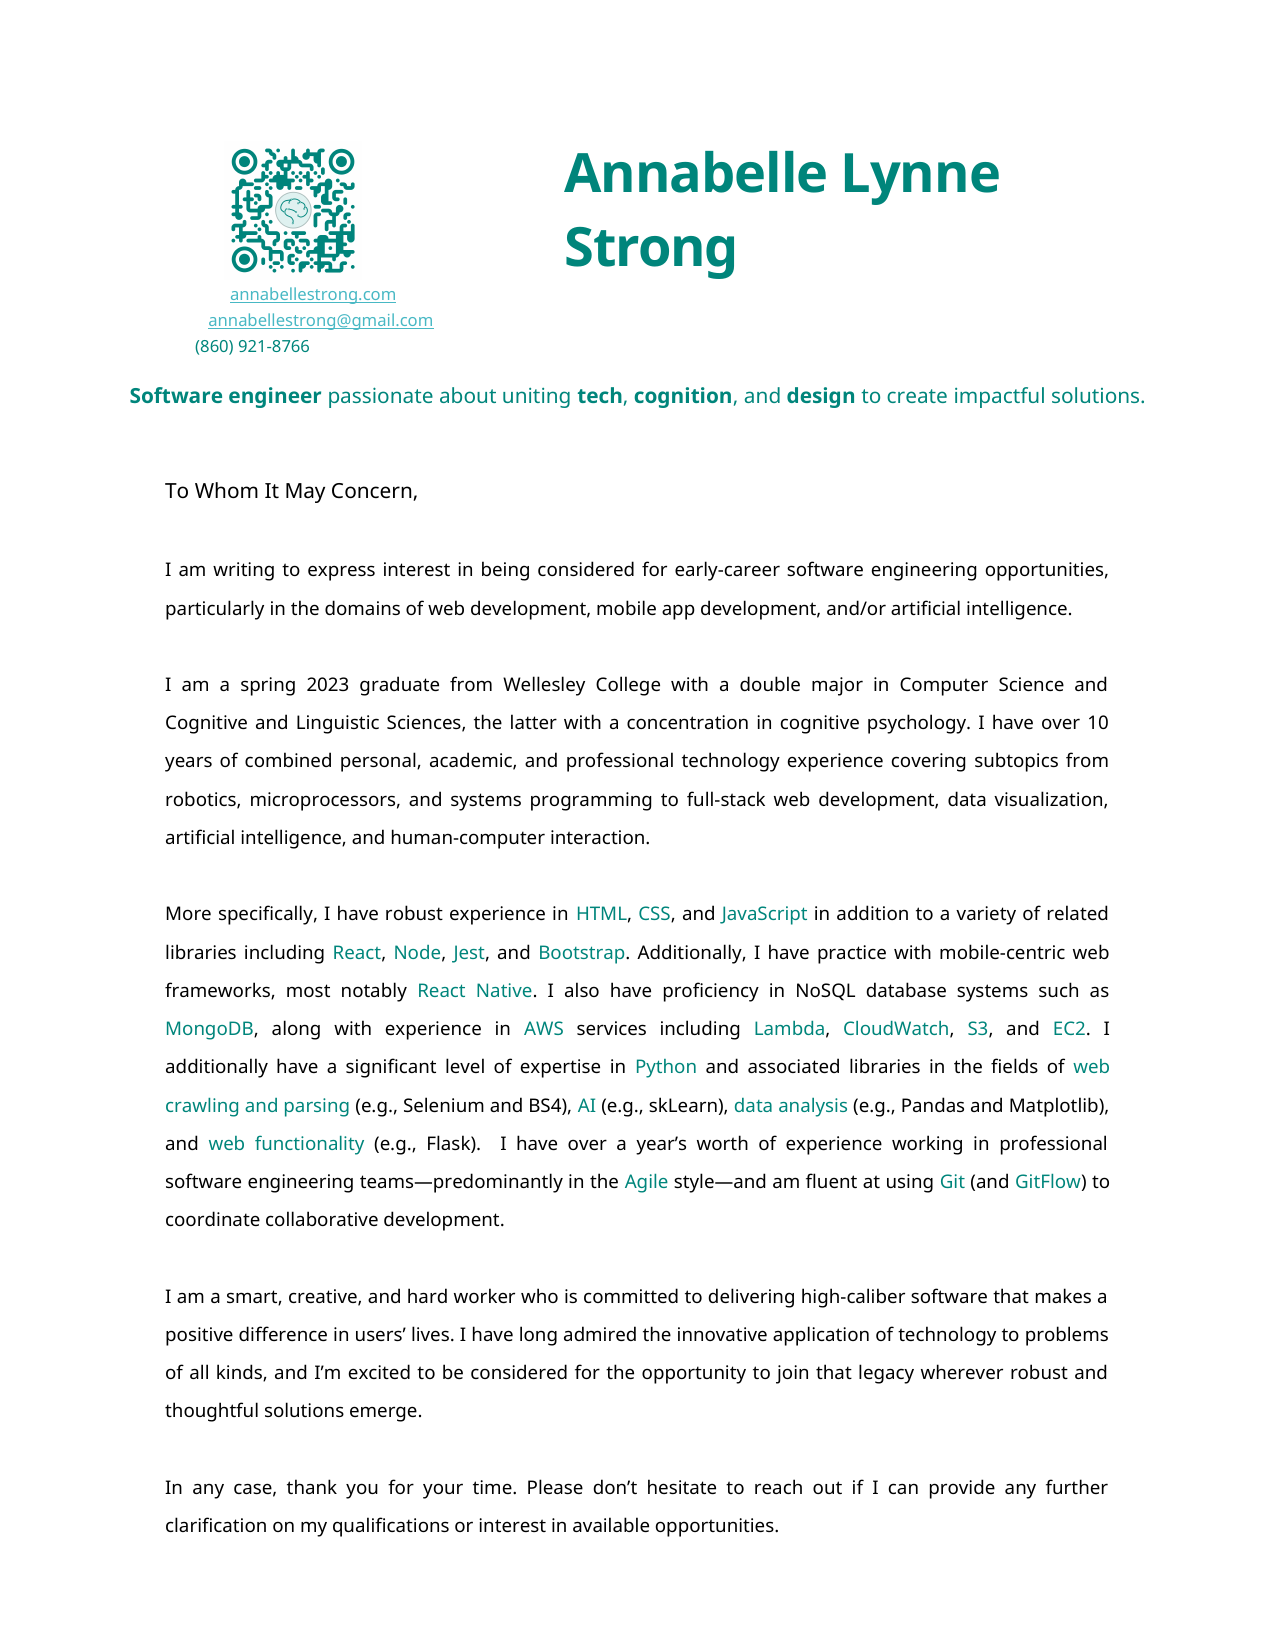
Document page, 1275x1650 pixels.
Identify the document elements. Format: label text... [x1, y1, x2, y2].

text More specifically, I have robust experience in HTML, CSS, and JavaScript in addition to a variety of related libraries including React, Node, Jest, and Bootstrap. Additionally, I have practice with mobile-centric web frameworks, most notably React Native. I also have proficiency in NoSQL database systems such as MongoDB, along with experience in AWS services including Lambda, CloudWatch, S3, and EC2. I additionally have a significant level of expertise in Python and associated libraries in the fields of web crawling and parsing (e.g., Selenium and BS4), AI (e.g., skLearn), data analysis (e.g., Pandas and Matplotlib), and web functionality (e.g., Flask). I have over a year’s worth of experience working in professional software engineering teams—predominantly in the Agile style—and am fluent at using Git (and GitFlow) to coordinate collaborative development. [165, 901, 1110, 1232]
picture [223, 141, 362, 280]
text (860) 921-8766 [195, 334, 1155, 357]
text annabellestrong.com [195, 282, 1155, 305]
text Annabelle Lynne Strong [270, 135, 1155, 282]
text annabellestrong@gmail.com [195, 308, 1155, 331]
text In any case, thank you for your time. Please don’t hesitate to reach out if I can provide any further clarification on my qualifications or interest in available opportunities. [165, 1474, 1110, 1538]
text I am a smart, creative, and hard worker who is committed to delivering high-caliber software that makes a positive difference in users’ lives. I have long admired the innovative application of technology to problems of all kinds, and I’m excited to be considered for the opportunity to join that legacy wherever robust and thoughtful solutions emerge. [165, 1283, 1110, 1423]
text I am writing to express interest in being considered for early-career software engineering opportunities, particularly in the domains of web development, mobile app development, and/or artificial intelligence. [165, 557, 1110, 620]
text I am a spring 2023 graduate from Wellesley College with a double major in Computer Science and Cognitive and Linguistic Sciences, the latter with a concentration in cognitive psychology. I have over 10 years of combined personal, academic, and professional technology experience covering subtopics from robotics, microprocessors, and systems programming to full-stack web development, data visualization, artificial intelligence, and human-computer interaction. [165, 671, 1110, 850]
text To Whom It May Concern, [165, 476, 1110, 504]
text Software engineer passionate about uniting tech, cognition, and design to create impactful solutions. [120, 381, 1155, 410]
